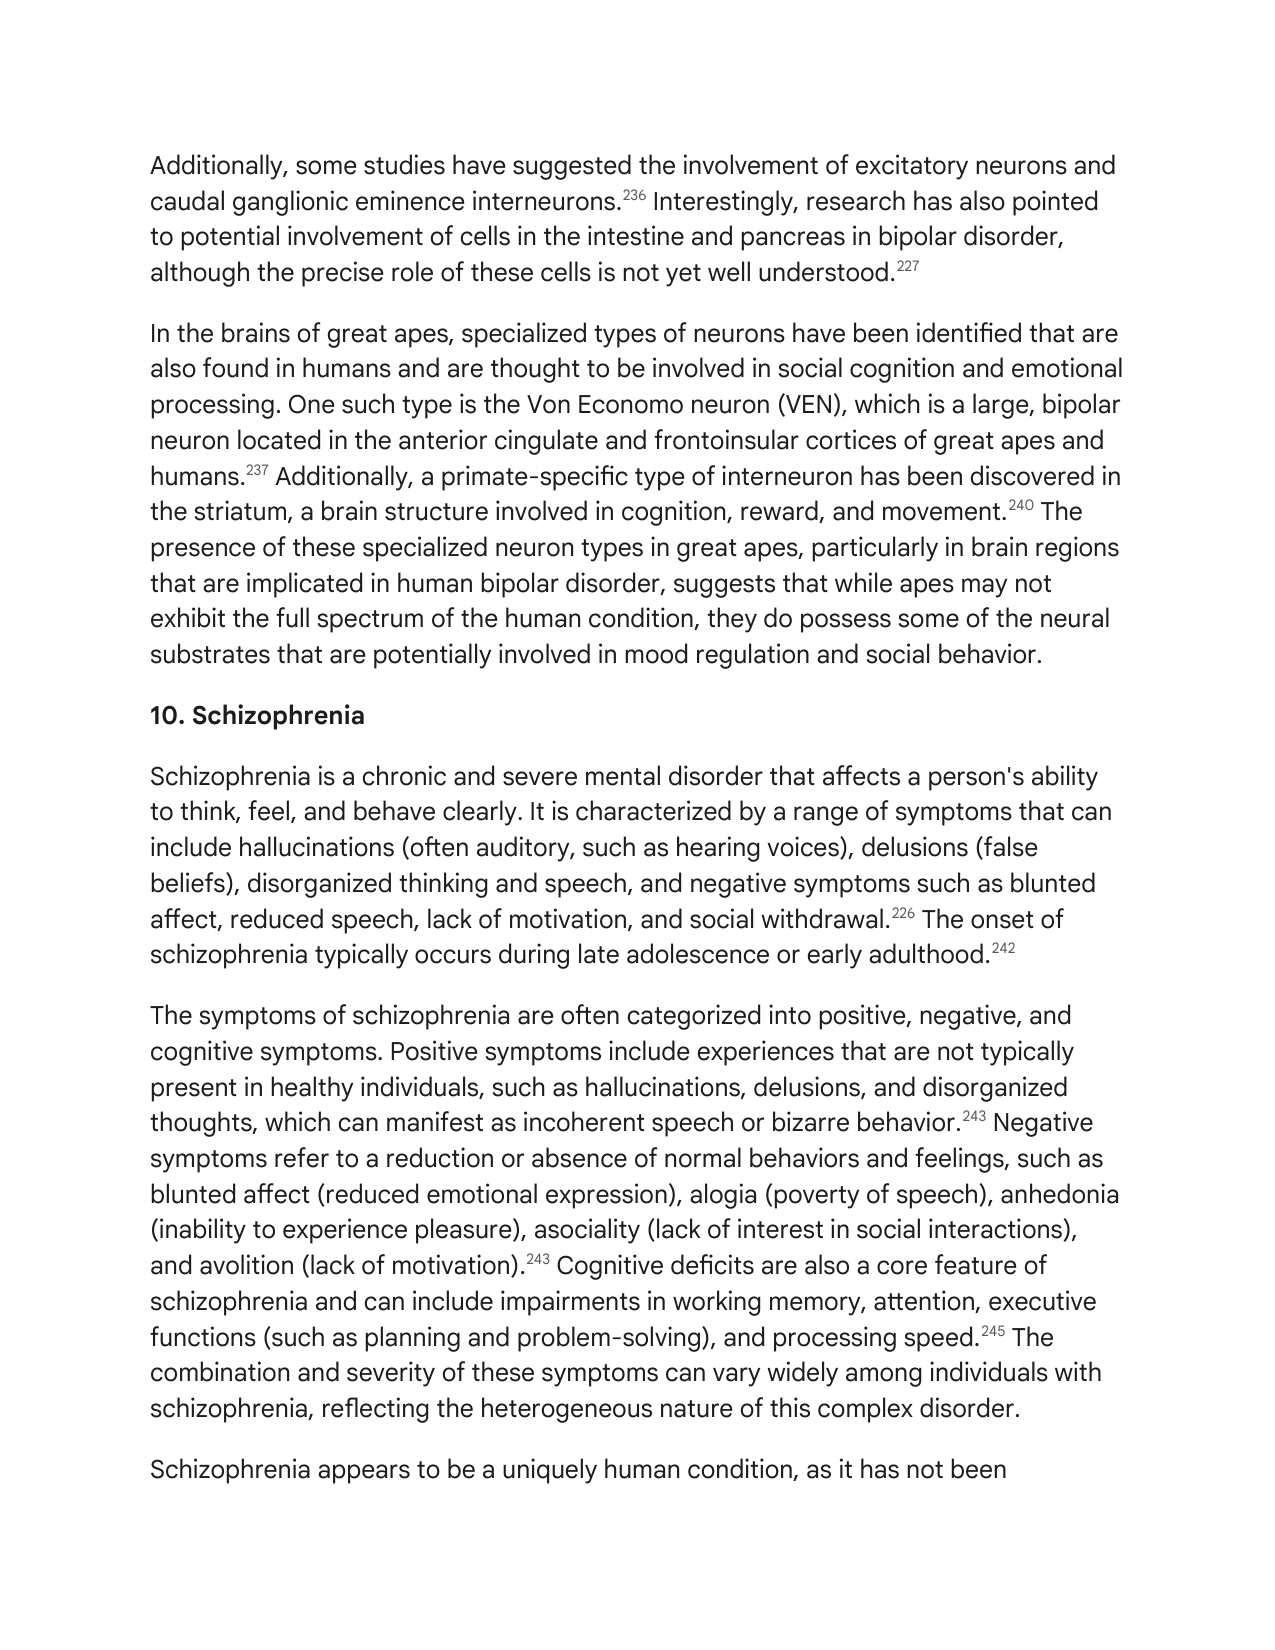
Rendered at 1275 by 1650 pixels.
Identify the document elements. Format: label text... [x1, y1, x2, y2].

text Schizophrenia is a chronic and severe mental disorder that affects a person's ability to think, feel, and behave clearly. It is characterized by a range of symptoms that can include hallucinations (often auditory, such as hearing voices), delusions (false beliefs), disorganized thinking and speech, and negative symptoms such as blunted affect, reduced speech, lack of motivation, and social withdrawal.226 The onset of schizophrenia typically occurs during late adolescence or early adulthood.242 [150, 761, 1125, 971]
text The symptoms of schizophrenia are often categorized into positive, negative, and cognitive symptoms. Positive symptoms include experiences that are not typically present in healthy individuals, such as hallucinations, delusions, and disorganized thoughts, which can manifest as incoherent speech or bizarre behavior.243 Negative symptoms refer to a reduction or absence of normal behaviors and feelings, such as blunted affect (reduced emotional expression), alogia (poverty of speech), anhedonia (inability to experience pleasure), asociality (lack of interest in social interactions), and avolition (lack of motivation).243 Cognitive deficits are also a core feature of schizophrenia and can include impairments in working memory, attention, executive functions (such as planning and problem-solving), and processing speed.245 The combination and severity of these symptoms can vary widely among individuals with schizophrenia, reflecting the heterogeneous nature of this complex disorder. [150, 1000, 1125, 1425]
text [150, 150, 1125, 288]
text In the brains of great apes, specialized types of neurons have been identified that are also found in humans and are thought to be involved in social cognition and emotional processing. One such type is the Von Economo neuron (VEN), which is a large, bipolar neuron located in the anterior cingulate and frontoinsular cortices of great apes and humans.237 Additionally, a primate-specific type of interneuron has been discovered in the striatum, a brain structure involved in cognition, reward, and movement.240 The presence of these specialized neuron types in great apes, particularly in brain regions that are implicated in human bipolar disorder, suggests that while apes may not exhibit the full spectrum of the human condition, they do possess some of the neural substrates that are potentially involved in mood regulation and social behavior. [150, 318, 1125, 671]
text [150, 1454, 1125, 1485]
text 10. Schizophrenia [150, 700, 1125, 732]
